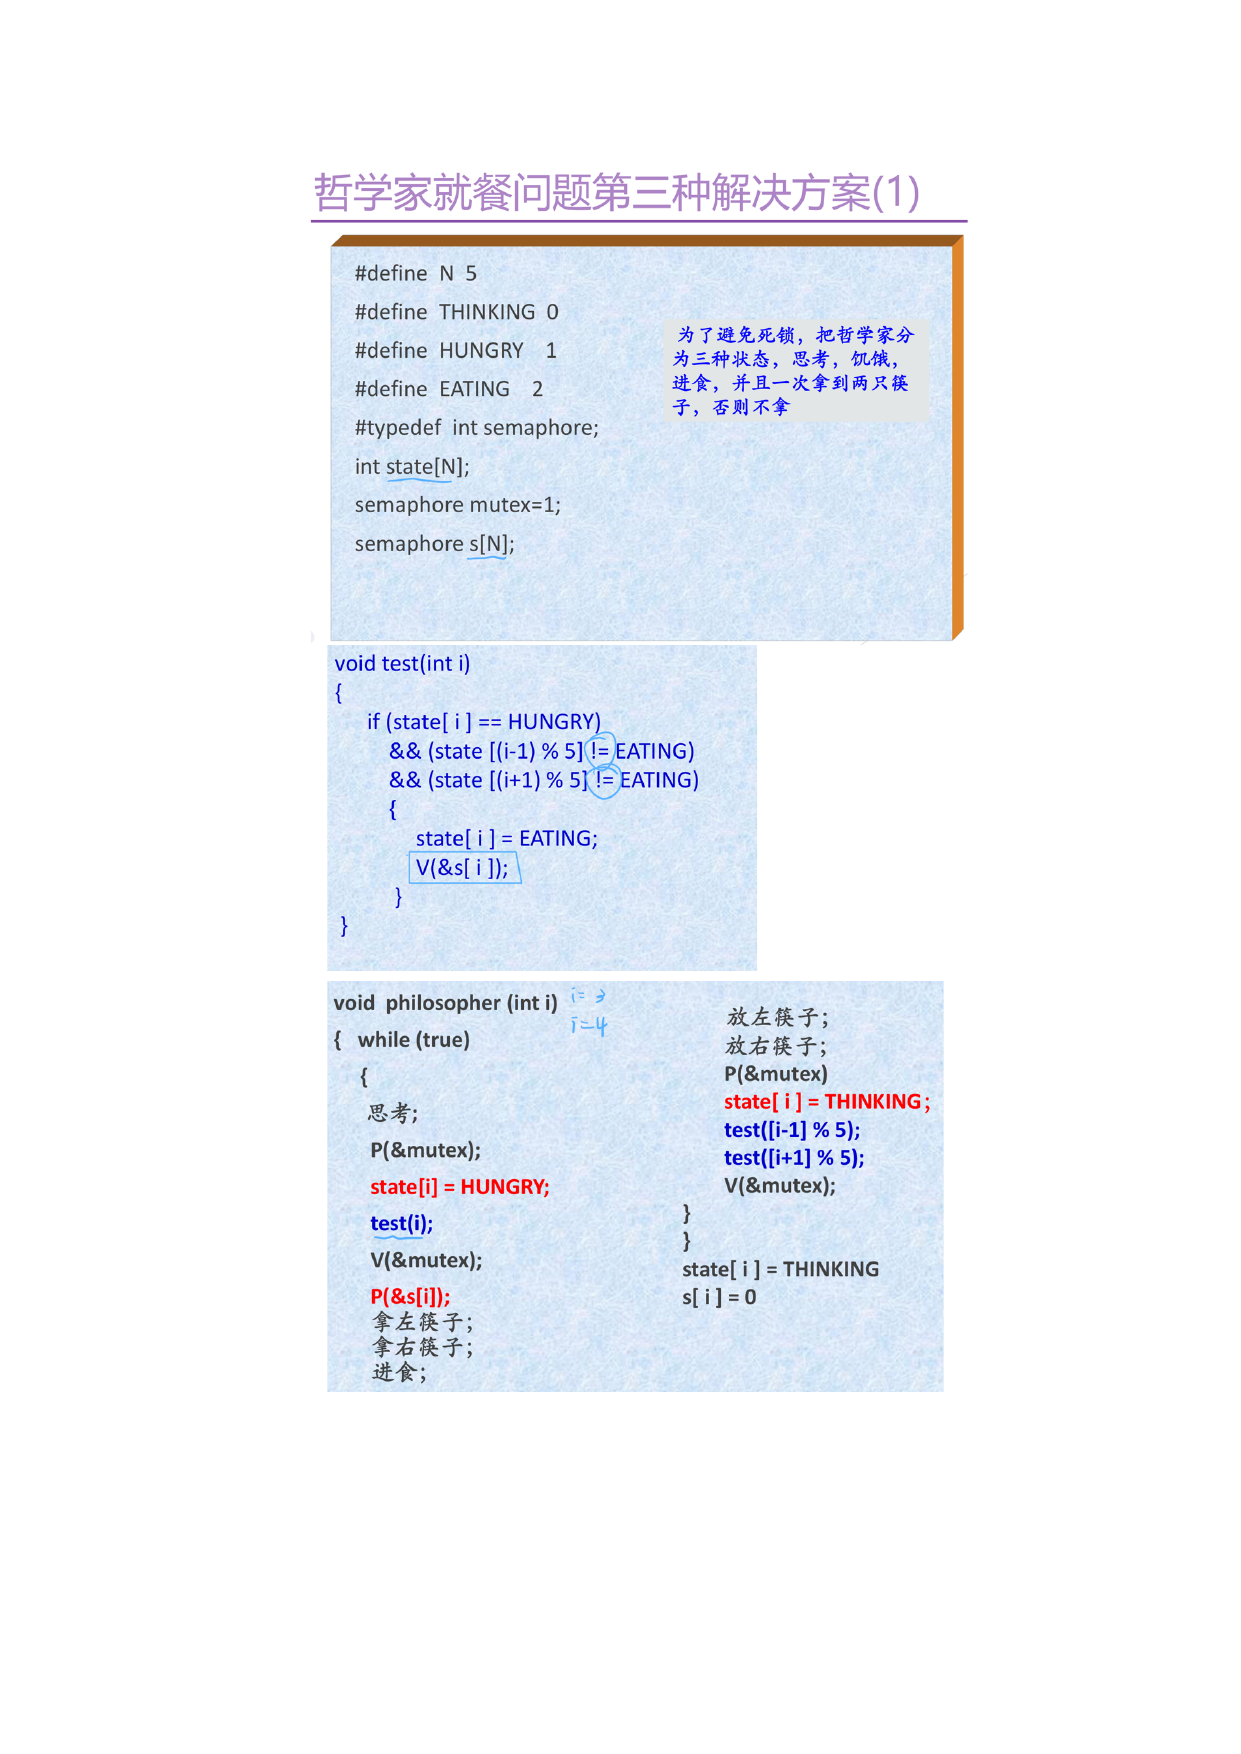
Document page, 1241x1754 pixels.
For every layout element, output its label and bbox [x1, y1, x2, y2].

picture [310, 167, 968, 971]
picture [327, 981, 944, 1392]
